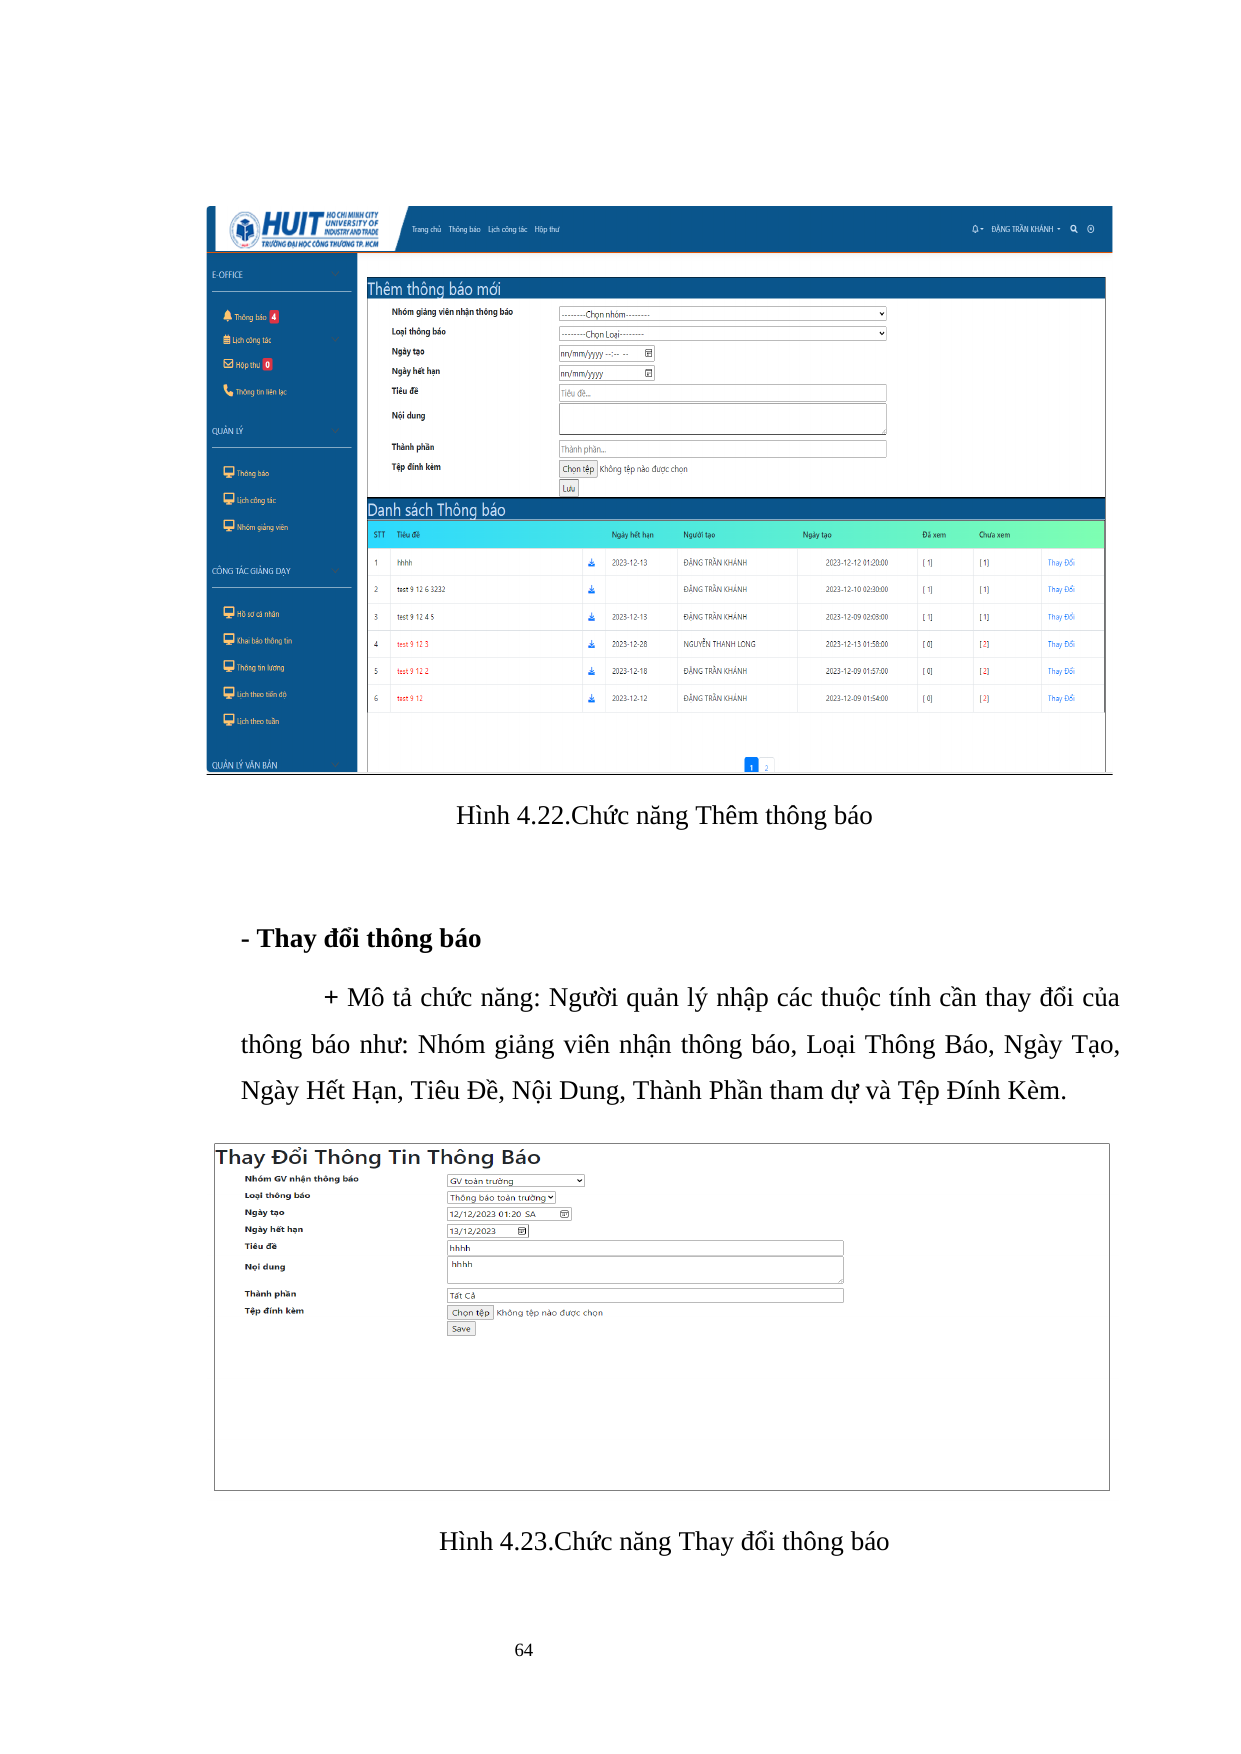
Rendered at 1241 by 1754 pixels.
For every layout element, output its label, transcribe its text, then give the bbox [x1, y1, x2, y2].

picture [206, 206, 1113, 775]
text Hình 4.22.Chức năng Thêm thông báo [207, 799, 1122, 831]
list - Thay đổi thông báo [241, 922, 1122, 953]
text Hình 4.23.Chức năng Thay đổi thông báo [207, 1524, 1122, 1556]
list + Mô tả chức năng: Người quản lý nhập các thuộc tính cần thay đổi của thông báo như: Nhóm giảng viên nhận thông báo, Loại Thông Báo, Ngày Tạo, Ngày Hết Hạn, Tiêu Đề, Nội Dung, Thành Phần tham dự và Tệp Đính Kèm. [241, 981, 1122, 1106]
picture [206, 1133, 1119, 1501]
